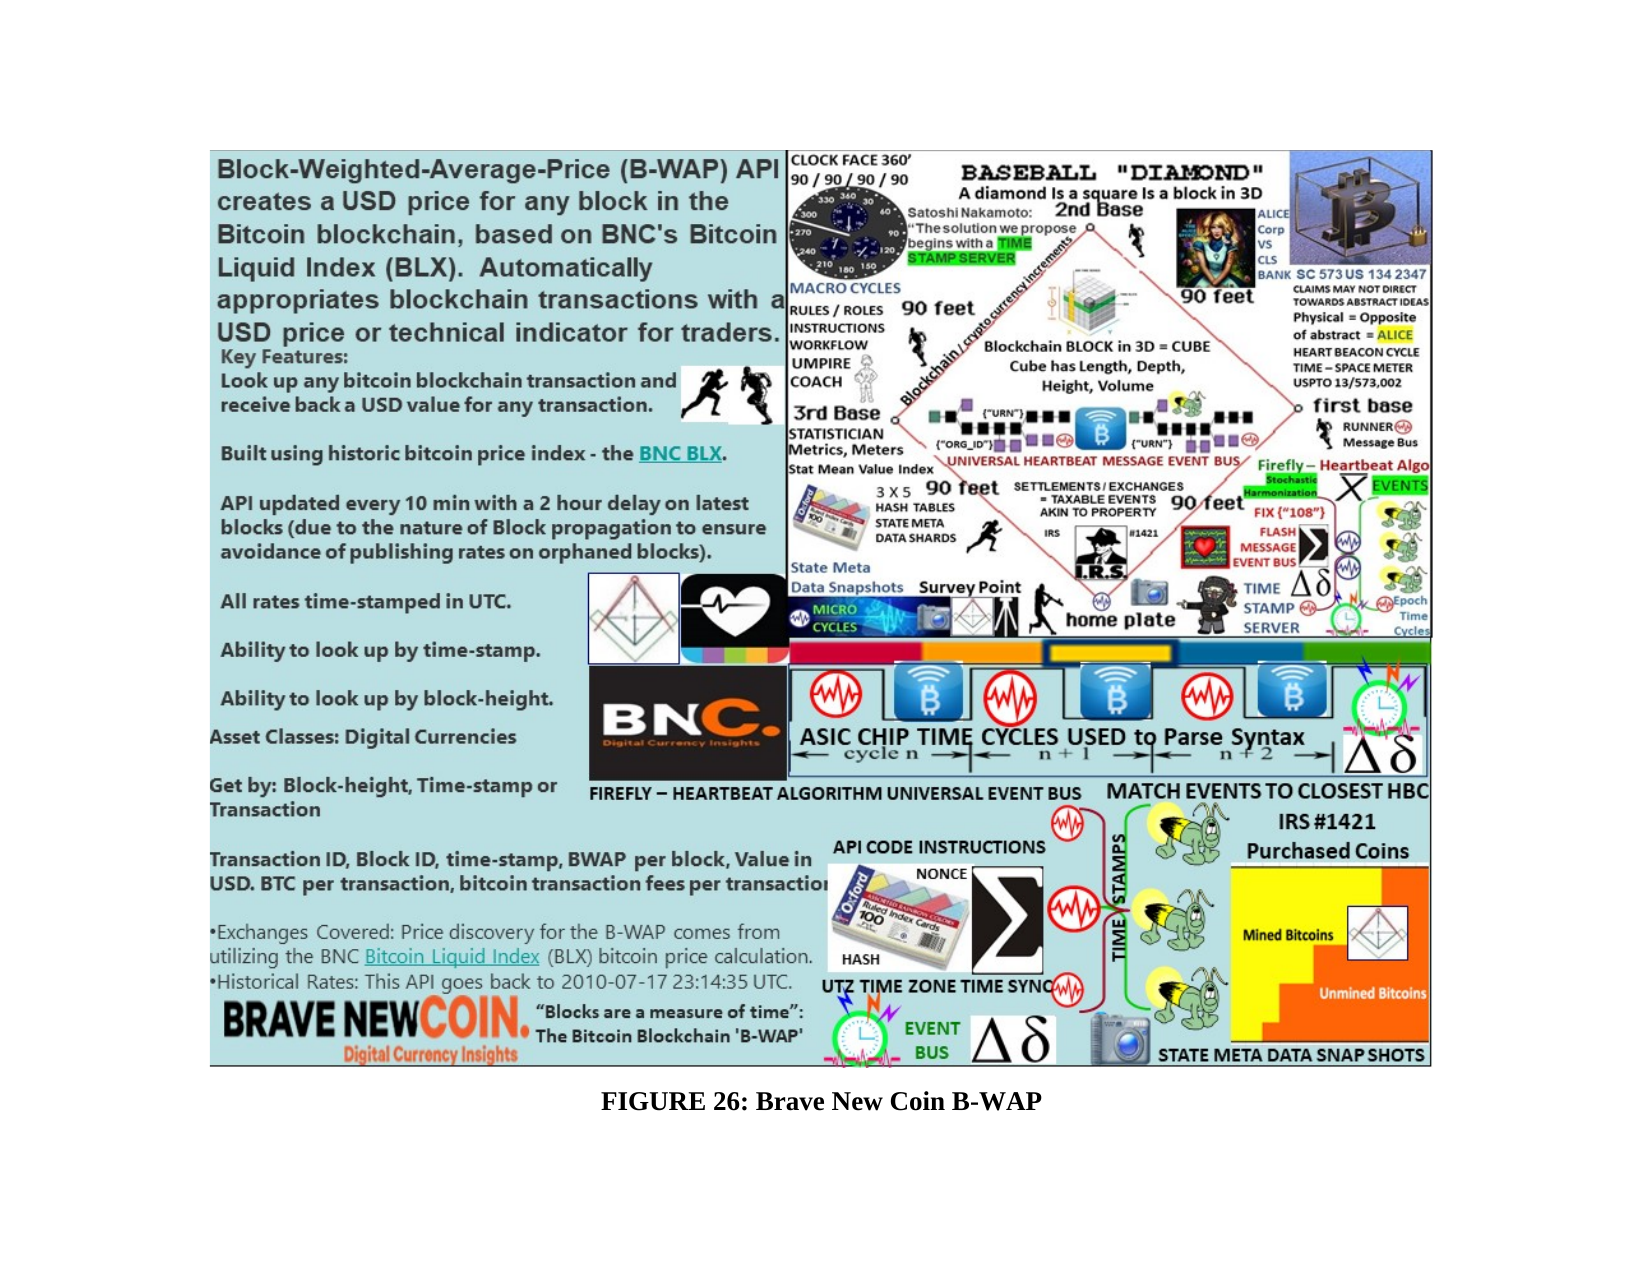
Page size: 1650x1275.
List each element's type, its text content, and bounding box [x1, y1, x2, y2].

text FIGURE 26: Brave New Coin B-WAP [112, 1084, 1531, 1116]
picture [209, 150, 1434, 1068]
